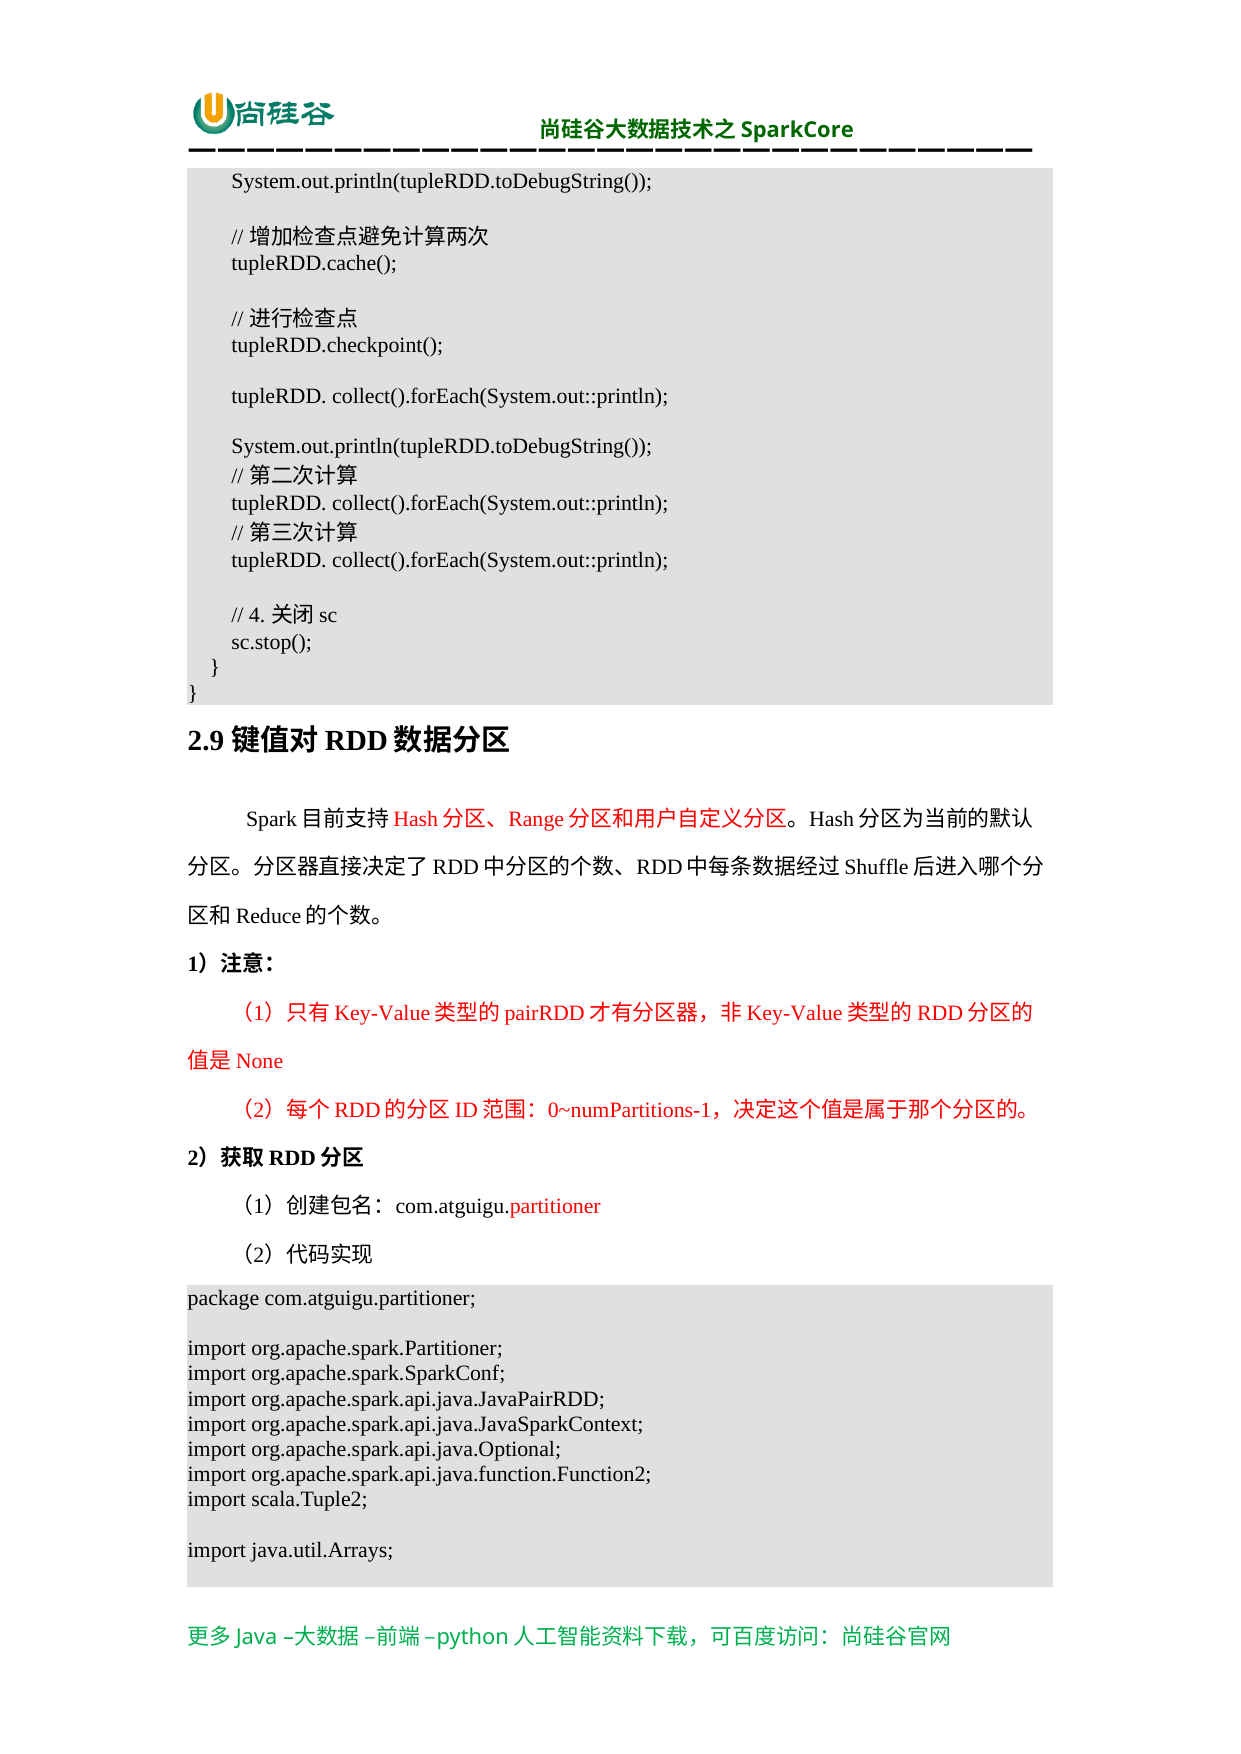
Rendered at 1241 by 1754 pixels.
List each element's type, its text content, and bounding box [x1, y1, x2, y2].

text （1）创建包名：com.atguigu.partitioner [187, 1188, 1053, 1221]
text （2）代码实现 [187, 1236, 1053, 1269]
text } [187, 654, 1053, 679]
text （1）只有Key-Value类型的pairRDD才有分区器，非Key-Value类型的RDD分区的值是None [187, 994, 1053, 1076]
subtitle 2.9 键值对RDD数据分区 [187, 705, 1053, 770]
text 1）注意： [187, 946, 1053, 978]
text // 进行检查点 [187, 301, 1053, 332]
text tupleRDD.checkpoint(); [187, 332, 1053, 358]
text // 4. 关闭sc [187, 597, 1053, 629]
text } [187, 679, 1053, 705]
text （2）每个RDD的分区ID范围：0~numPartitions-1，决定这个值是属于那个分区的。 [187, 1091, 1053, 1124]
text tupleRDD. collect().forEach(System.out::println); [187, 383, 1053, 408]
text // 第二次计算 [187, 458, 1053, 490]
text tupleRDD. collect().forEach(System.out::println); [187, 547, 1053, 572]
text tupleRDD.cache(); [187, 250, 1053, 276]
text import org.apache.spark.api.java.function.Function2; [187, 1461, 1053, 1486]
text // 第三次计算 [187, 515, 1053, 547]
text Spark目前支持Hash分区、Range分区和用户自定义分区。Hash分区为当前的默认分区。分区器直接决定了RDD中分区的个数、RDD中每条数据经过Shuffle后进入哪个分区和Reduce的个数。 [187, 800, 1053, 930]
text 2）获取RDD分区 [187, 1140, 1053, 1172]
text import org.apache.spark.api.java.JavaSparkContext; [187, 1411, 1053, 1436]
text sc.stop(); [187, 629, 1053, 654]
text tupleRDD. collect().forEach(System.out::println); [187, 490, 1053, 515]
text System.out.println(tupleRDD.toDebugString()); [187, 168, 1053, 193]
picture [187, 88, 338, 138]
text System.out.println(tupleRDD.toDebugString()); [187, 433, 1053, 458]
text import java.util.Arrays; [187, 1537, 1053, 1562]
text package com.atguigu.partitioner; [187, 1285, 1053, 1310]
text import scala.Tuple2; [187, 1486, 1053, 1512]
text // 增加检查点避免计算两次 [187, 219, 1053, 250]
text import org.apache.spark.SparkConf; [187, 1360, 1053, 1386]
text import org.apache.spark.api.java.Optional; [187, 1436, 1053, 1461]
text import org.apache.spark.Partitioner; [187, 1335, 1053, 1360]
text import org.apache.spark.api.java.JavaPairRDD; [187, 1386, 1053, 1411]
